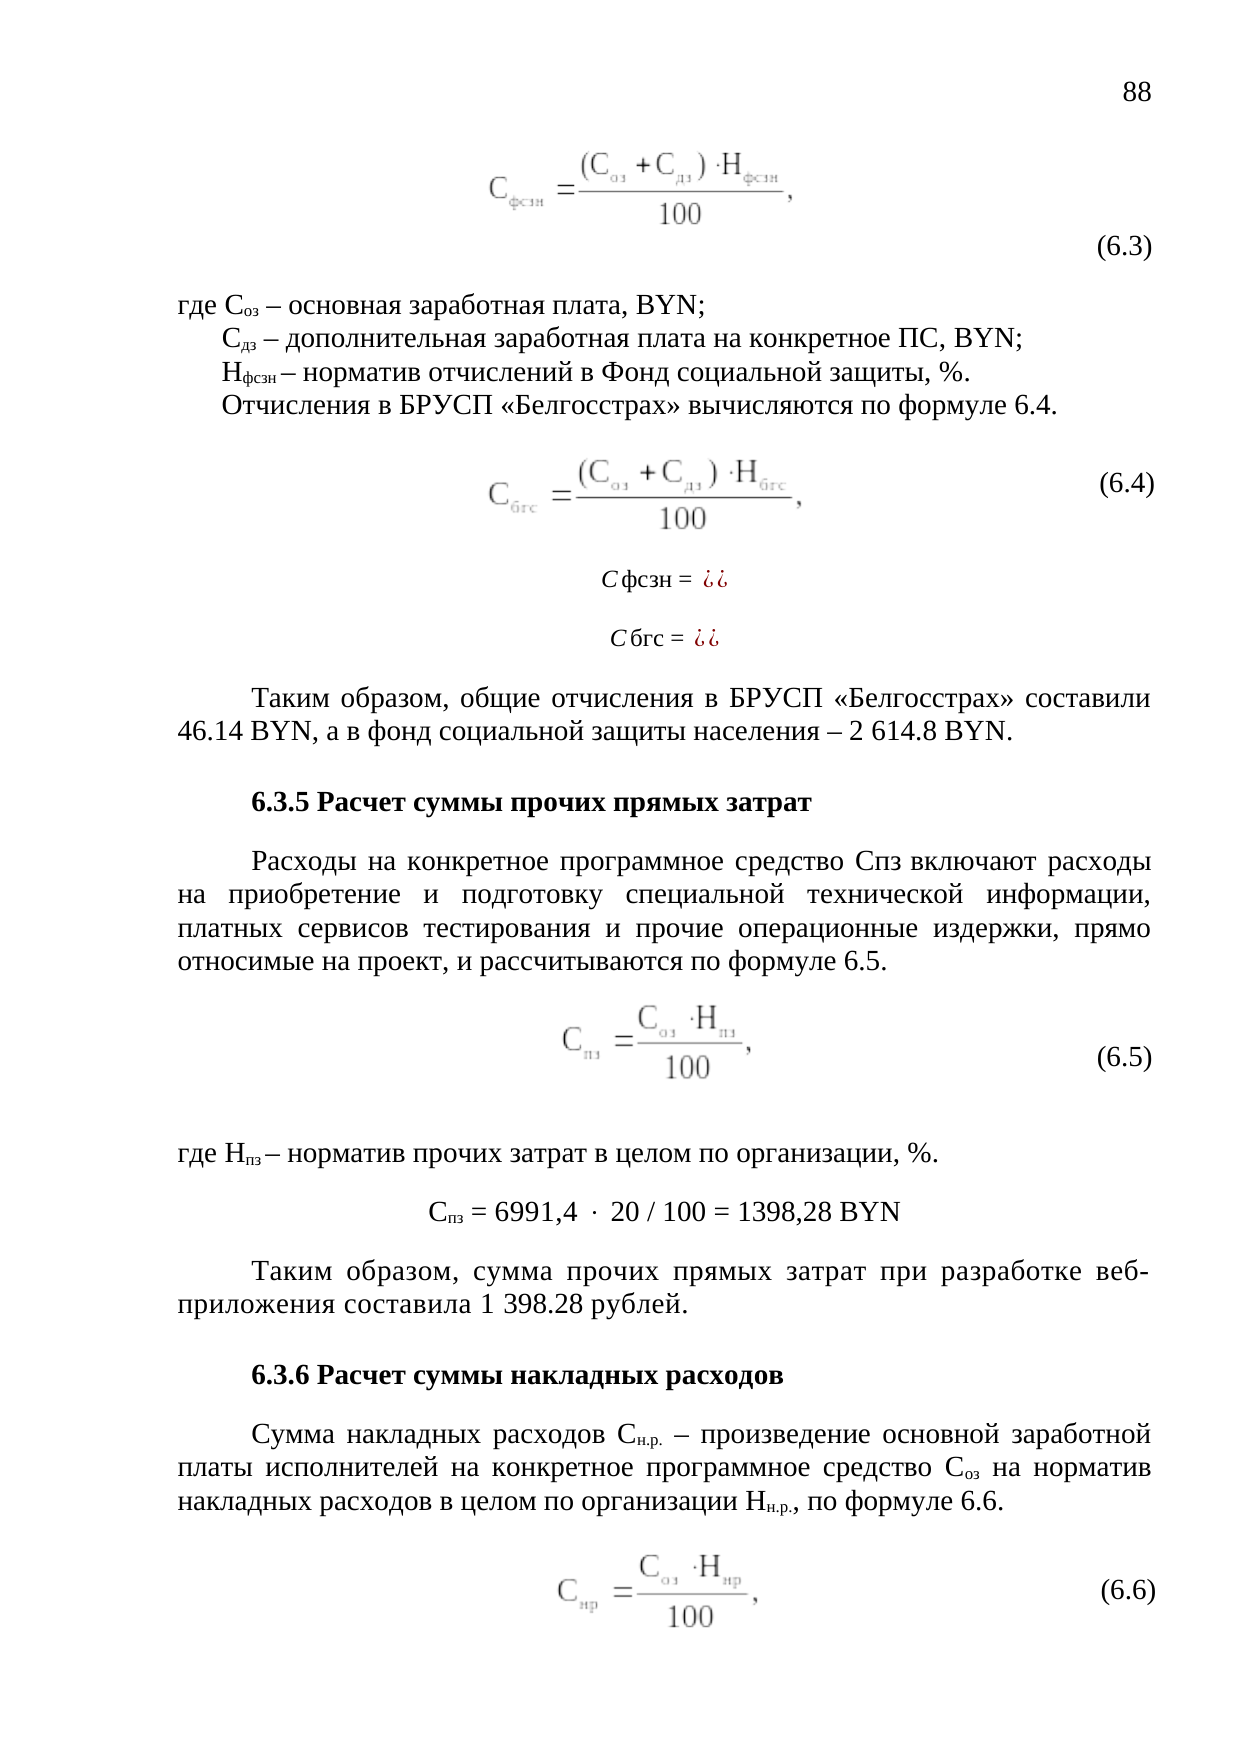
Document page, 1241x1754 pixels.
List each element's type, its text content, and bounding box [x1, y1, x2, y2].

text где Нпз – норматив прочих затрат в целом по организации, %. [177, 1135, 1152, 1169]
text Сумма накладных расходов Сн.р. – произведение основной заработной платы исполнителей на конкретное программное средство Соз на норматив накладных расходов в целом по организации Нн.р., по формуле 6.6. [177, 1416, 1152, 1516]
text Таким образом, сумма прочих прямых затрат при разработке веб-приложения составила 1 398.28 рублей. [177, 1253, 1152, 1320]
text Таким образом, общие отчисления в БРУСП «Белгосстрах» составили 46.14 BYN, а в фонд социальной защиты населения – 2 614.8 BYN. [177, 680, 1152, 747]
text где Соз – основная заработная плата, BYN; [177, 287, 1152, 320]
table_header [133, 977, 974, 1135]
text Спз = 6991,4 20 / 100 = 1398,28 BYN [177, 1194, 1152, 1228]
text Нфсзн – норматив отчислений в Фонд социальной защиты, %. [177, 354, 1152, 387]
text 6.3.6 Расчет суммы накладных расходов [177, 1357, 1152, 1391]
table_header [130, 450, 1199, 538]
text Расходы на конкретное программное средство Спз включают расходы на приобретение и подготовку специальной технической информации, платных сервисов тестирования и прочие операционные издержки, прямо относимые на проект, и рассчитываются по формуле 6.5. [177, 843, 1152, 977]
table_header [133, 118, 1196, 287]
text Отчисления в БРУСП «Белгосстрах» вычисляются по формуле 6.4. [177, 387, 1152, 421]
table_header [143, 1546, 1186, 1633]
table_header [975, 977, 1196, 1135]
text 6.3.5 Расчет суммы прочих прямых затрат [177, 784, 1152, 818]
text Сдз – дополнительная заработная плата на конкретное ПС, BYN; [177, 320, 1152, 354]
